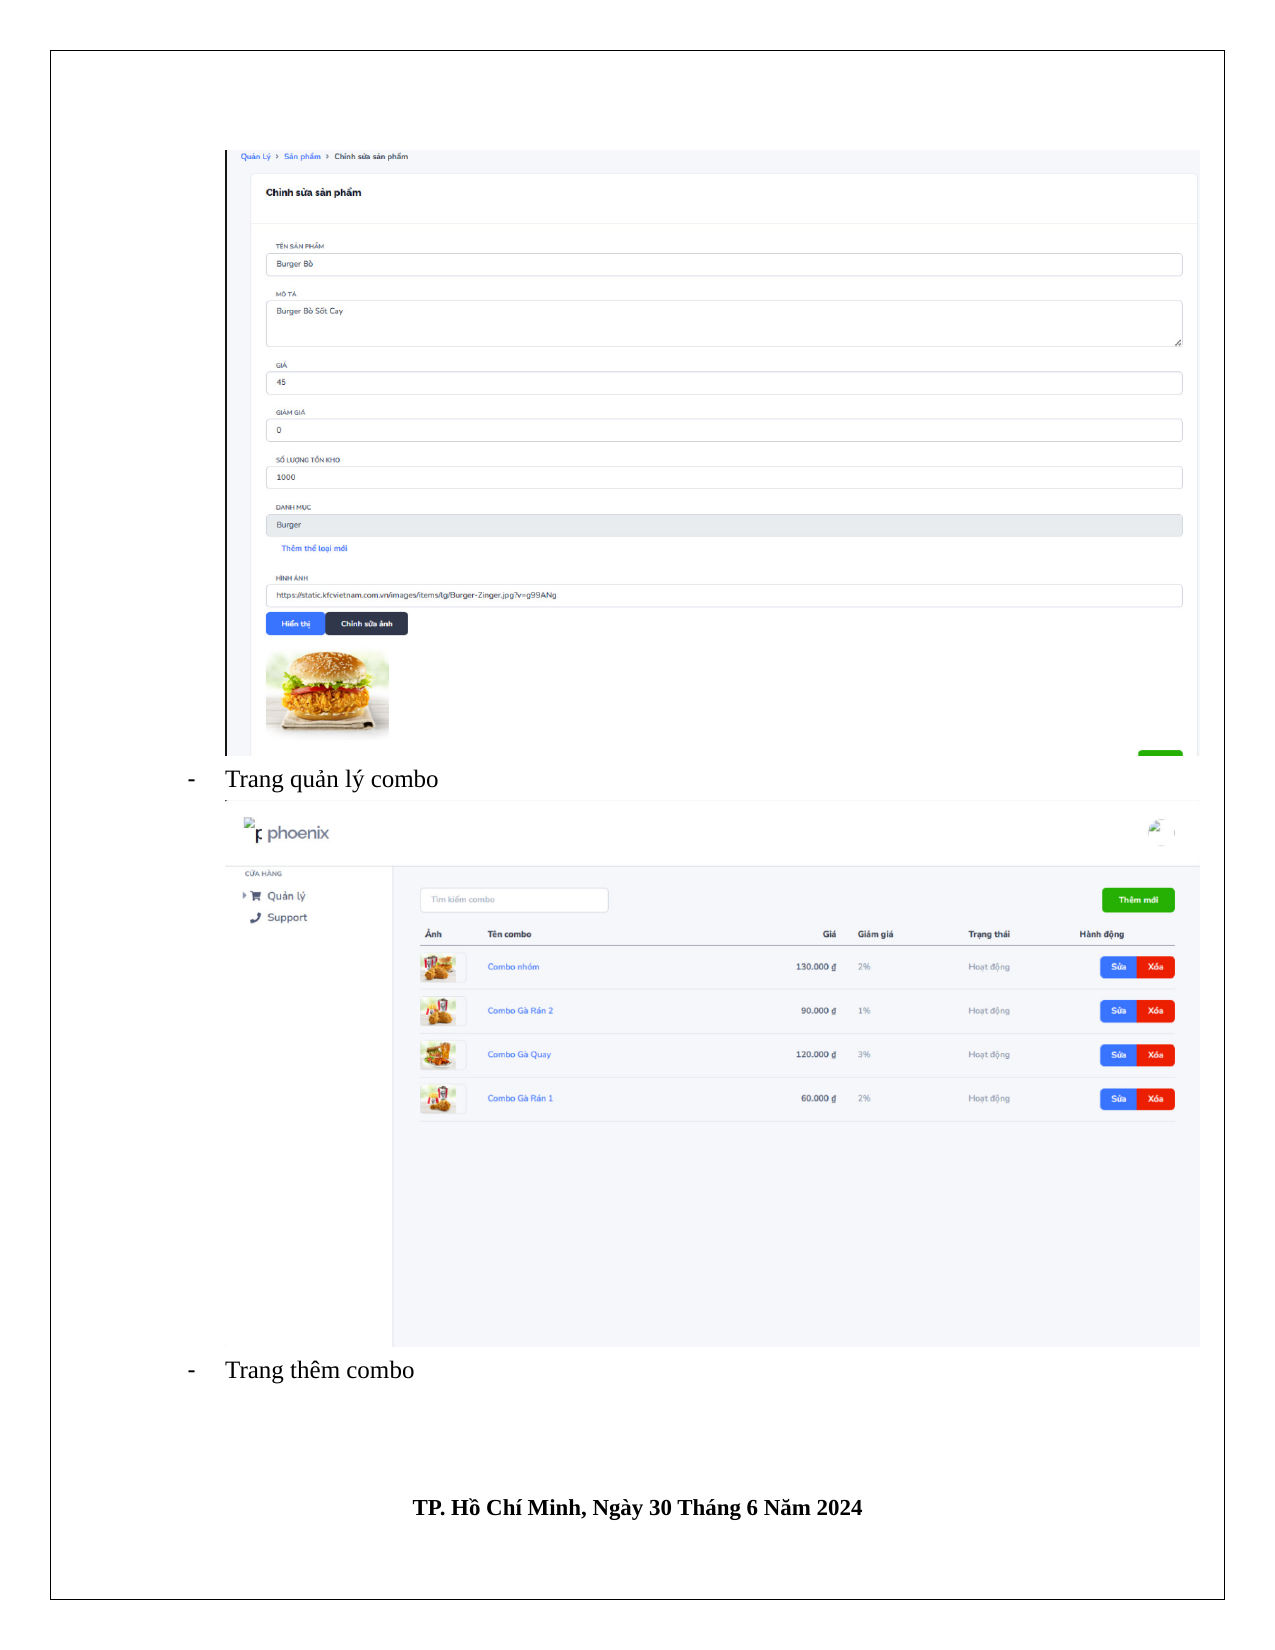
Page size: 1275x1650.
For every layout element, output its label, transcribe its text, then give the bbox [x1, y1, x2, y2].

list Trang quản lý combo [187, 761, 1125, 795]
picture [225, 800, 1200, 1347]
picture [225, 150, 1200, 756]
list Trang thêm combo [187, 1352, 1125, 1386]
